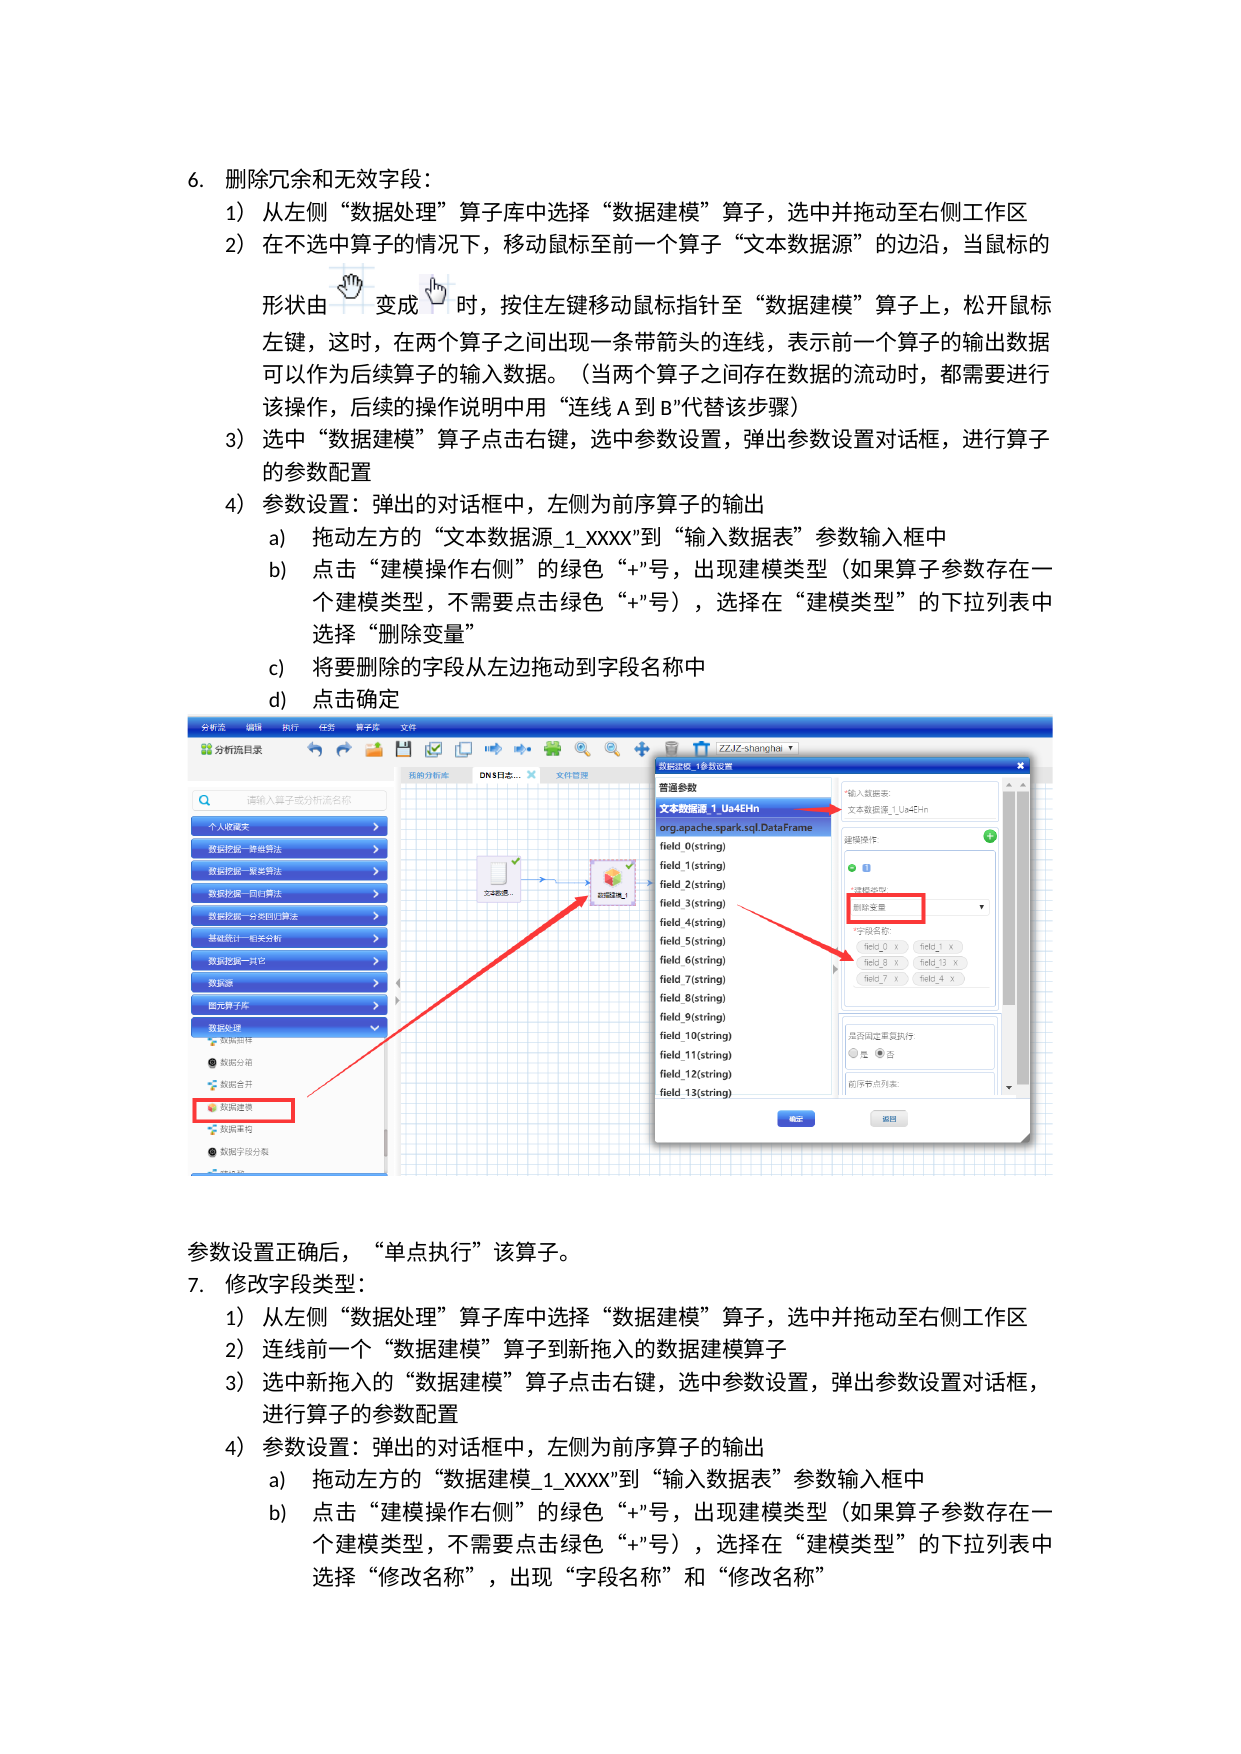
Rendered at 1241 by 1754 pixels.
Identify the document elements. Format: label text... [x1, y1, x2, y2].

list 连线前一个“数据建模”算子到新拖入的数据建模算子 [225, 1332, 1053, 1364]
list 修改字段类型： [187, 1267, 1053, 1299]
list 在不选中算子的情况下，移动鼠标至前一个算子“文本数据源”的边沿，当鼠标的形状由变成时，按住左键移动鼠标指针至“数据建模”算子上，松开鼠标左键，这时，在两个算子之间出现一条带箭头的连线，表示前一个算子的输出数据可以作为后续算子的输入数据。（当两个算子之间存在数据的流动时，都需要进行该操作，后续的操作说明中用“连线A到B”代替该步骤） [225, 227, 1053, 422]
list 选中“数据建模”算子点击右键，选中参数设置，弹出参数设置对话框，进行算子的参数配置 [225, 422, 1053, 487]
list 将要删除的字段从左边拖动到字段名称中 [269, 649, 1053, 682]
list 参数设置：弹出的对话框中，左侧为前序算子的输出 [225, 487, 1053, 519]
picture [418, 274, 456, 314]
list 从左侧“数据处理”算子库中选择“数据建模”算子，选中并拖动至右侧工作区 [225, 1299, 1053, 1332]
list 参数设置：弹出的对话框中，左侧为前序算子的输出 [225, 1429, 1053, 1462]
list 点击“建模操作右侧”的绿色“+”号，出现建模类型（如果算子参数存在一个建模类型，不需要点击绿色“+”号），选择在“建模类型”的下拉列表中选择“修改名称”，出现“字段名称”和“修改名称” [269, 1494, 1053, 1592]
picture [187, 714, 1053, 1176]
list 拖动左方的“文本数据源_1_XXXX”到“输入数据表”参数输入框中 [269, 519, 1053, 552]
text 参数设置正确后，“单点执行”该算子。 [187, 1234, 1053, 1267]
list 删除冗余和无效字段： [187, 162, 1053, 194]
list 选中新拖入的“数据建模”算子点击右键，选中参数设置，弹出参数设置对话框，进行算子的参数配置 [225, 1364, 1053, 1429]
picture [328, 263, 375, 314]
list 拖动左方的“数据建模_1_XXXX”到“输入数据表”参数输入框中 [269, 1462, 1053, 1494]
list 点击“建模操作右侧”的绿色“+”号，出现建模类型（如果算子参数存在一个建模类型，不需要点击绿色“+”号），选择在“建模类型”的下拉列表中选择“删除变量” [269, 552, 1053, 649]
list 点击确定 [269, 682, 1053, 714]
list 从左侧“数据处理”算子库中选择“数据建模”算子，选中并拖动至右侧工作区 [225, 194, 1053, 227]
